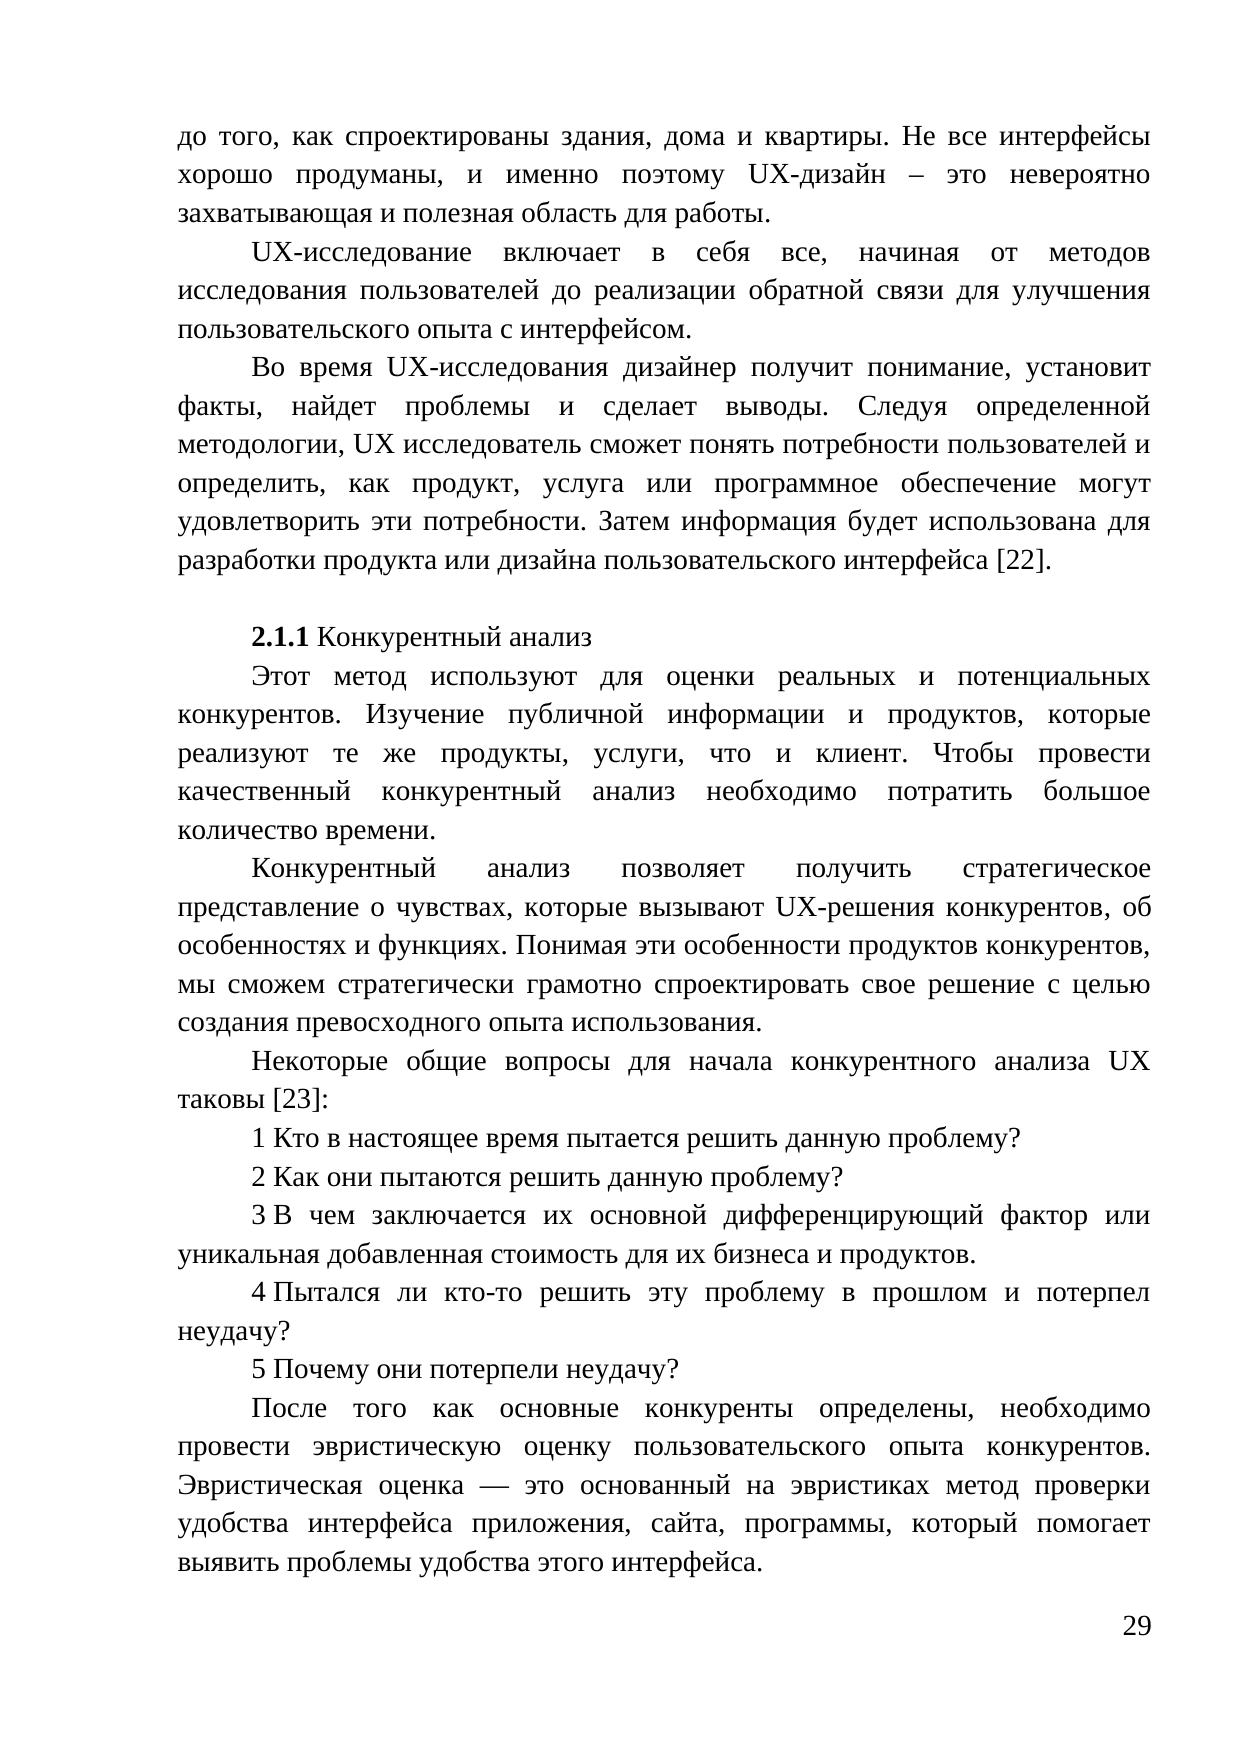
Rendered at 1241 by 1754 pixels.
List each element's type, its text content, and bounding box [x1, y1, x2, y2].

text 4 Пытался ли кто-то решить эту проблему в прошлом и потерпел неудачу? [177, 1274, 1152, 1346]
text UX-исследование включает в себя все, начиная от методов исследования пользователей до реализации обратной связи для улучшения пользовательского опыта с интерфейсом. [177, 234, 1152, 344]
text 3 В чем заключается их основной дифференцирующий фактор или уникальная добавленная стоимость для их бизнеса и продуктов. [177, 1197, 1152, 1269]
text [177, 118, 1152, 229]
text 2 Как они пытаются решить данную проблему? [177, 1159, 1152, 1192]
text 1 Кто в настоящее время пытается решить данную проблему? [177, 1120, 1152, 1154]
text Конкурентный анализ позволяет получить стратегическое представление о чувствах, которые вызывают UX-решения конкурентов, об особенностях и функциях. Понимая эти особенности продуктов конкурентов, мы сможем стратегически грамотно спроектировать свое решение с целью создания превосходного опыта использования. [177, 850, 1152, 1038]
text 5 Почему они потерпели неудачу? [177, 1351, 1152, 1385]
text Этот метод используют для оценки реальных и потенциальных конкурентов. Изучение публичной информации и продуктов, которые реализуют те же продукты, услуги, что и клиент. Чтобы провести качественный конкурентный анализ необходимо потратить большое количество времени. [177, 658, 1152, 845]
text 2.1.1 Конкурентный анализ [177, 619, 1152, 653]
text Некоторые общие вопросы для начала конкурентного анализа UX таковы [23]: [177, 1043, 1152, 1115]
text После того как основные конкуренты определены, необходимо провести эвристическую оценку пользовательского опыта конкурентов. Эвристическая оценка — это основанный на эвристиках метод проверки удобства интерфейса приложения, сайта, программы, который помогает выявить проблемы удобства этого интерфейса. [177, 1390, 1152, 1578]
text Во время UX-исследования дизайнер получит понимание, установит факты, найдет проблемы и сделает выводы. Следуя определенной методологии, UX исследователь сможет понять потребности пользователей и определить, как продукт, услуга или программное обеспечение могут удовлетворить эти потребности. Затем информация будет использована для разработки продукта или дизайна пользовательского интерфейса [22]. [177, 349, 1152, 576]
